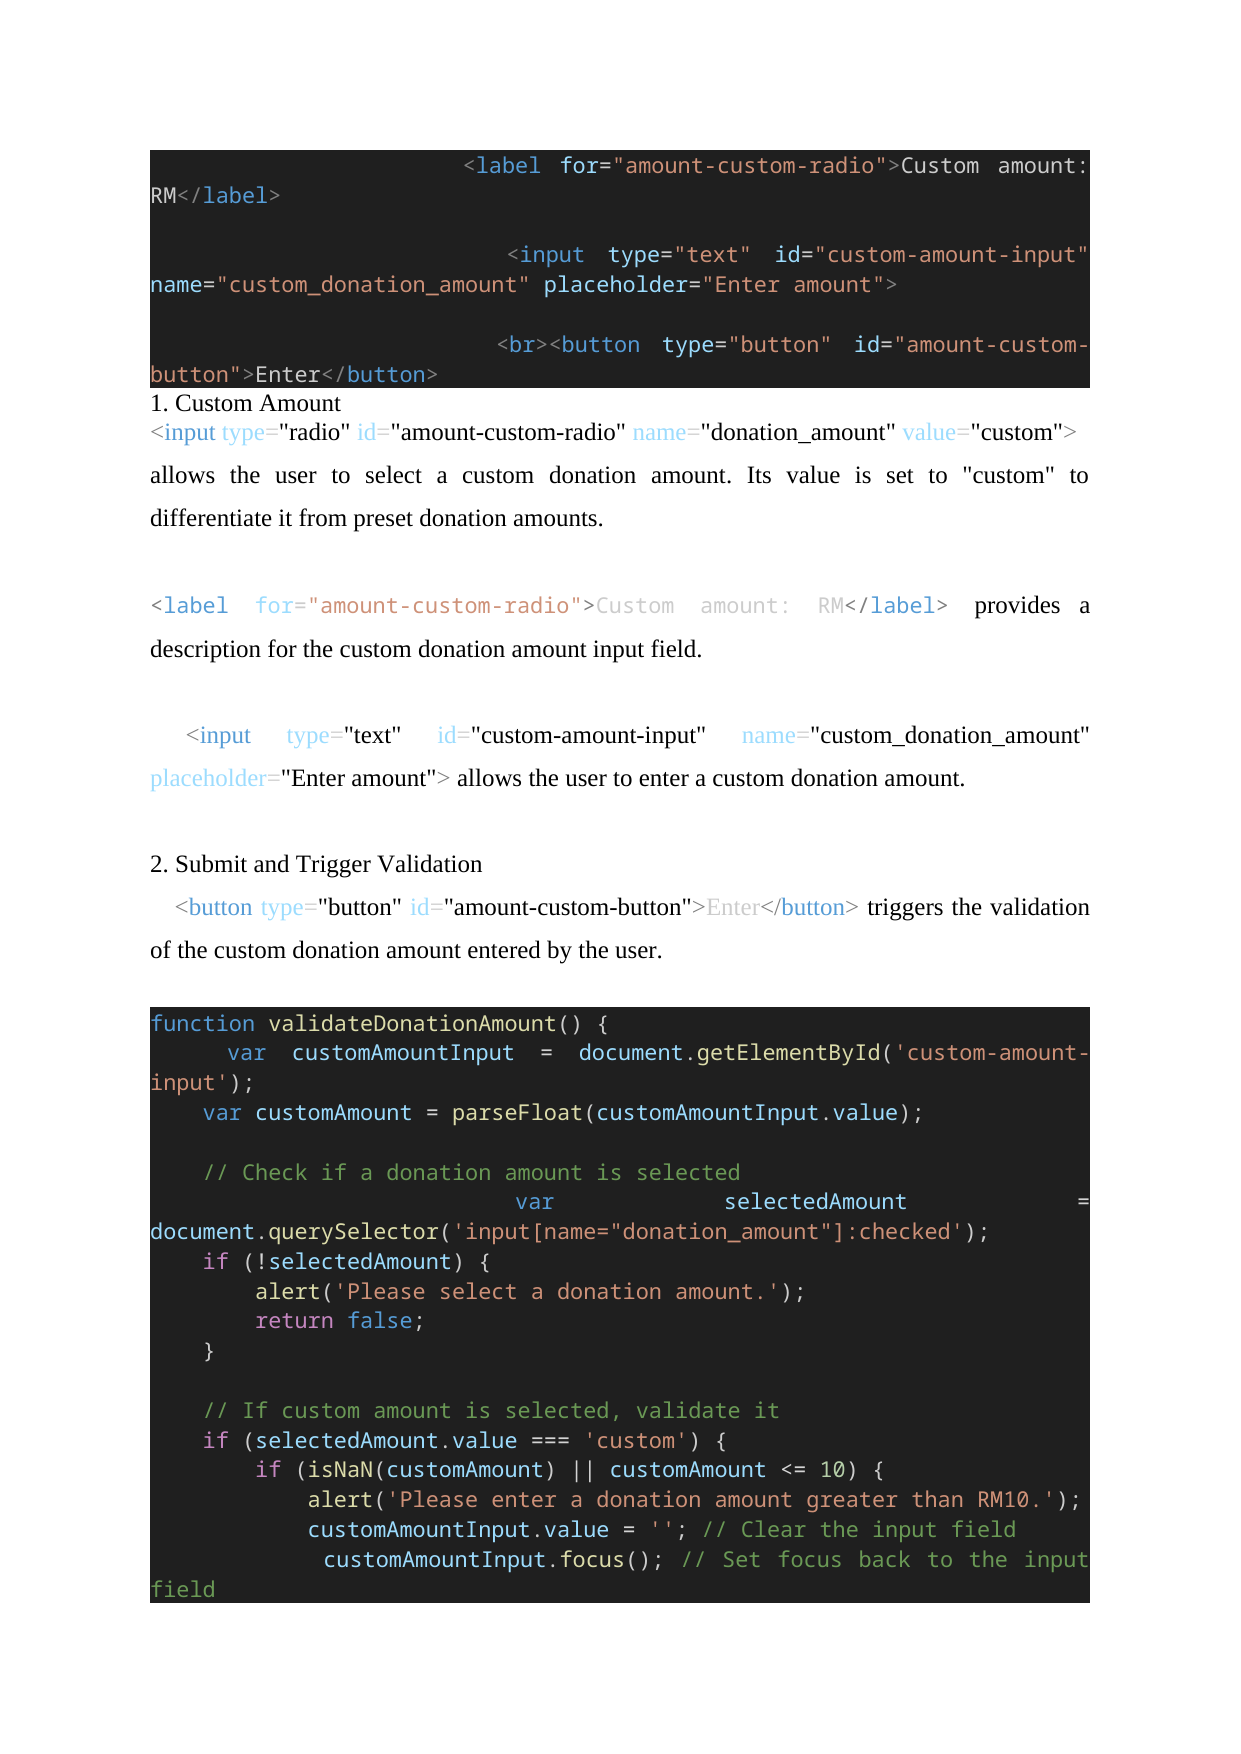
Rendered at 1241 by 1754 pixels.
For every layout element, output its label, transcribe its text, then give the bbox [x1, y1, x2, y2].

text if (!selectedAmount) { [150, 1246, 1090, 1276]
text <input type="text" id="custom-amount-input" name="custom_donation_amount" placeholder="Enter amount"> [150, 239, 1090, 299]
text allows the user to select a custom donation amount. Its value is set to "custom" to differentiate it from preset donation amounts. [150, 460, 1090, 532]
text } [150, 1335, 1090, 1365]
text 2. Submit and Trigger Validation [150, 849, 1090, 878]
text <input type="radio" id="amount-custom-radio" name="donation_amount" value="custom"> [150, 417, 1090, 446]
text customAmountInput.focus(); // Set focus back to the input field [150, 1544, 1090, 1603]
text alert('Please select a donation amount.'); [150, 1276, 1090, 1305]
text if (selectedAmount.value === 'custom') { [150, 1424, 1090, 1454]
text // Check if a donation amount is selected [150, 1156, 1090, 1186]
text var customAmount = parseFloat(customAmountInput.value); [150, 1097, 1090, 1127]
text function validateDonationAmount() { [150, 1007, 1090, 1037]
text var selectedAmount = document.querySelector('input[name="donation_amount"]:checked'); [150, 1186, 1090, 1246]
text var customAmountInput = document.getElementById('custom-amount-input'); [150, 1037, 1090, 1097]
text <br><button type="button" id="amount-custom-button">Enter</button> [150, 329, 1090, 388]
text return false; [150, 1305, 1090, 1335]
text customAmountInput.value = ''; // Clear the input field [150, 1514, 1090, 1544]
text <label for="amount-custom-radio">Custom amount: RM</label> provides a description for the custom donation amount input field. [150, 589, 1090, 662]
text <input type="text" id="custom-amount-input" name="custom_donation_amount" placeholder="Enter amount"> allows the user to enter a custom donation amount. [150, 720, 1090, 792]
text if (isNaN(customAmount) || customAmount <= 10) { [150, 1454, 1090, 1484]
text <button type="button" id="amount-custom-button">Enter</button> triggers the validation of the custom donation amount entered by the user. [150, 892, 1090, 964]
text 1. Custom Amount [150, 388, 1090, 417]
text alert('Please enter a donation amount greater than RM10.'); [150, 1484, 1090, 1514]
text <label for="amount-custom-radio">Custom amount: RM</label> [150, 150, 1090, 209]
text // If custom amount is selected, validate it [150, 1395, 1090, 1424]
